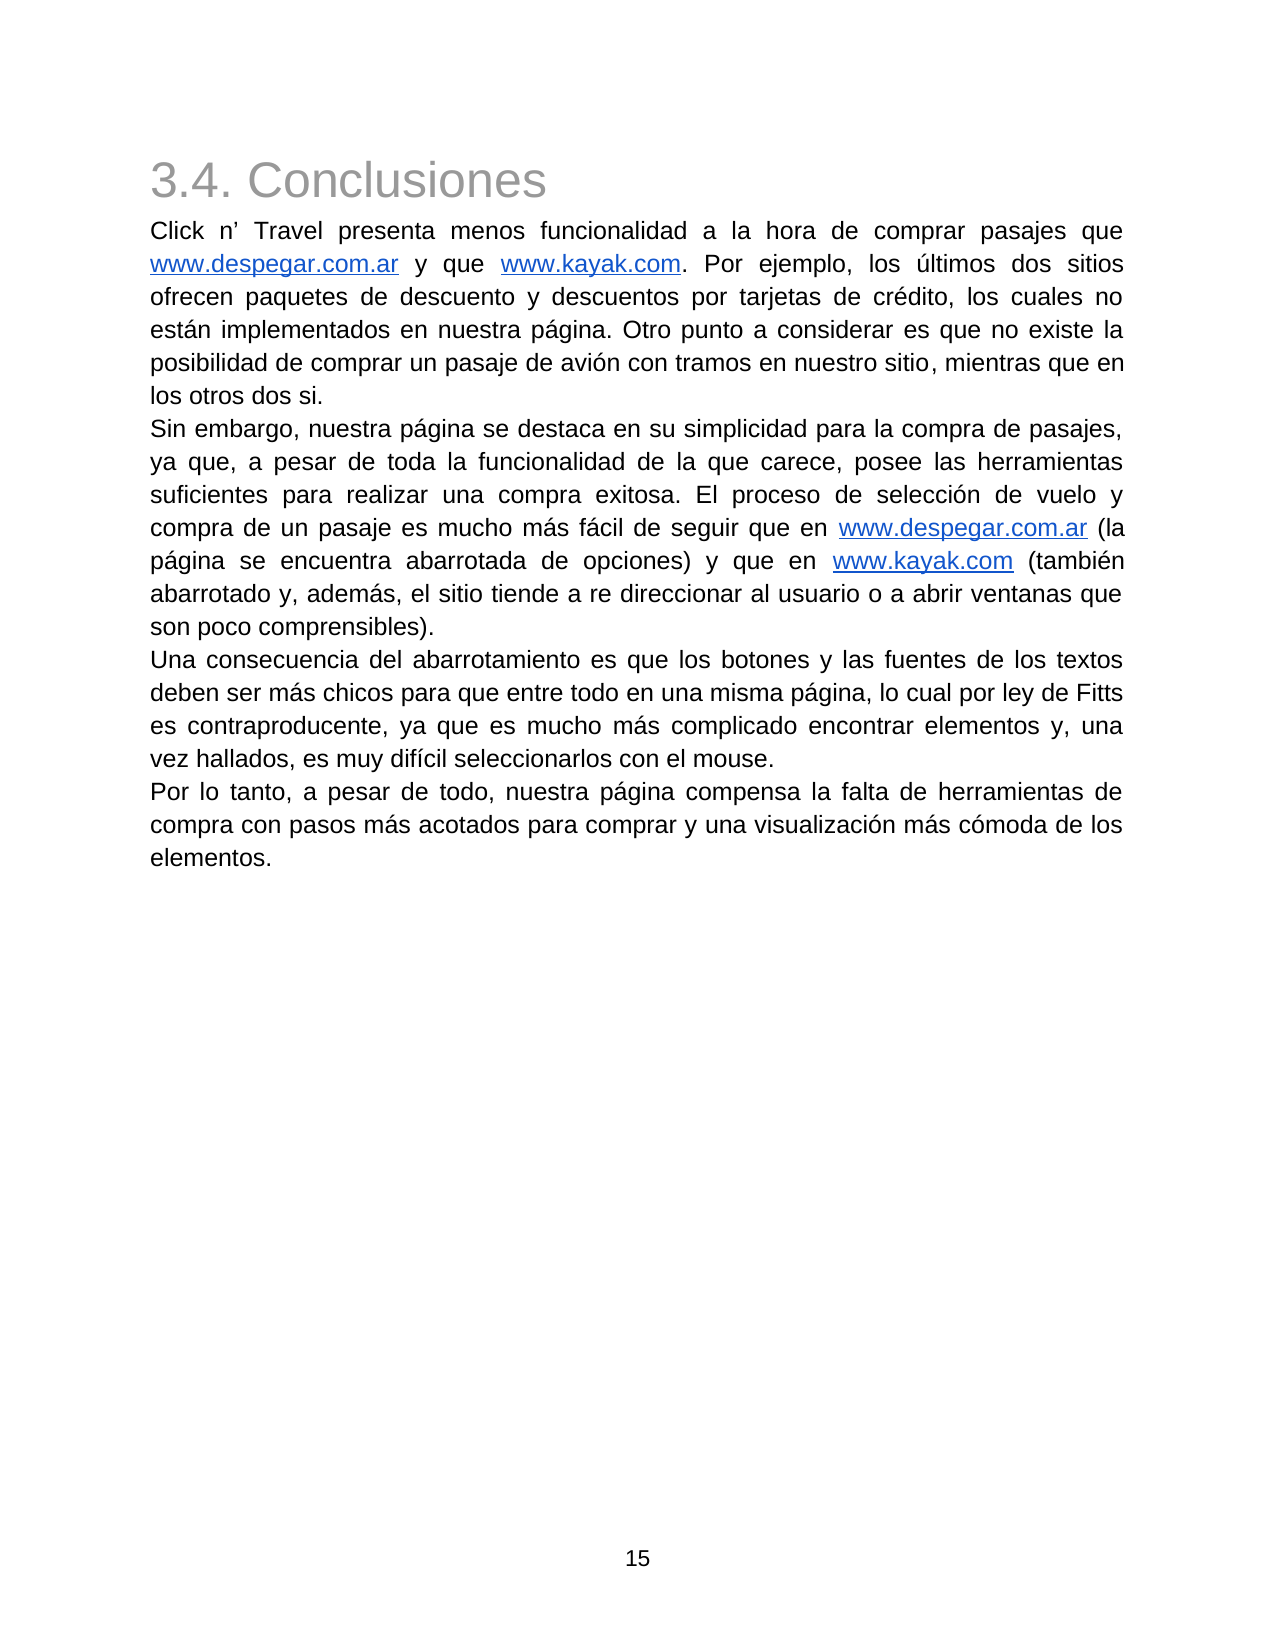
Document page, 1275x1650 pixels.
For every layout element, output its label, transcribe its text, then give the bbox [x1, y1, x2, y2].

text Por lo tanto, a pesar de todo, nuestra página compensa la falta de herramientas de compra con pasos más acotados para comprar y una visualización más cómoda de los elementos. [150, 777, 1125, 872]
text Sin embargo, nuestra página se destaca en su simplicidad para la compra de pasajes, ya que, a pesar de toda la funcionalidad de la que carece, posee las herramientas suficientes para realizar una compra exitosa. El proceso de selección de vuelo y compra de un pasaje es mucho más fácil de seguir que en www.despegar.com.ar (la página se encuentra abarrotada de opciones) y que en www.kayak.com (también abarrotado y, además, el sitio tiende a re direccionar al usuario o a abrir ventanas que son poco comprensibles). [150, 414, 1125, 641]
text Click n’ Travel presenta menos funcionalidad a la hora de comprar pasajes que www.despegar.com.ar y que www.kayak.com. Por ejemplo, los últimos dos sitios ofrecen paquetes de descuento y descuentos por tarjetas de crédito, los cuales no están implementados en nuestra página. Otro punto a considerar es que no existe la posibilidad de comprar un pasaje de avión con tramos en nuestro sitio, mientras que en los otros dos si. [150, 216, 1125, 410]
text 3.4. Conclusiones [150, 150, 1125, 207]
text Una consecuencia del abarrotamiento es que los botones y las fuentes de los textos deben ser más chicos para que entre todo en una misma página, lo cual por ley de Fitts es contraproducente, ya que es mucho más complicado encontrar elementos y, una vez hallados, es muy difícil seleccionarlos con el mouse. [150, 645, 1125, 773]
